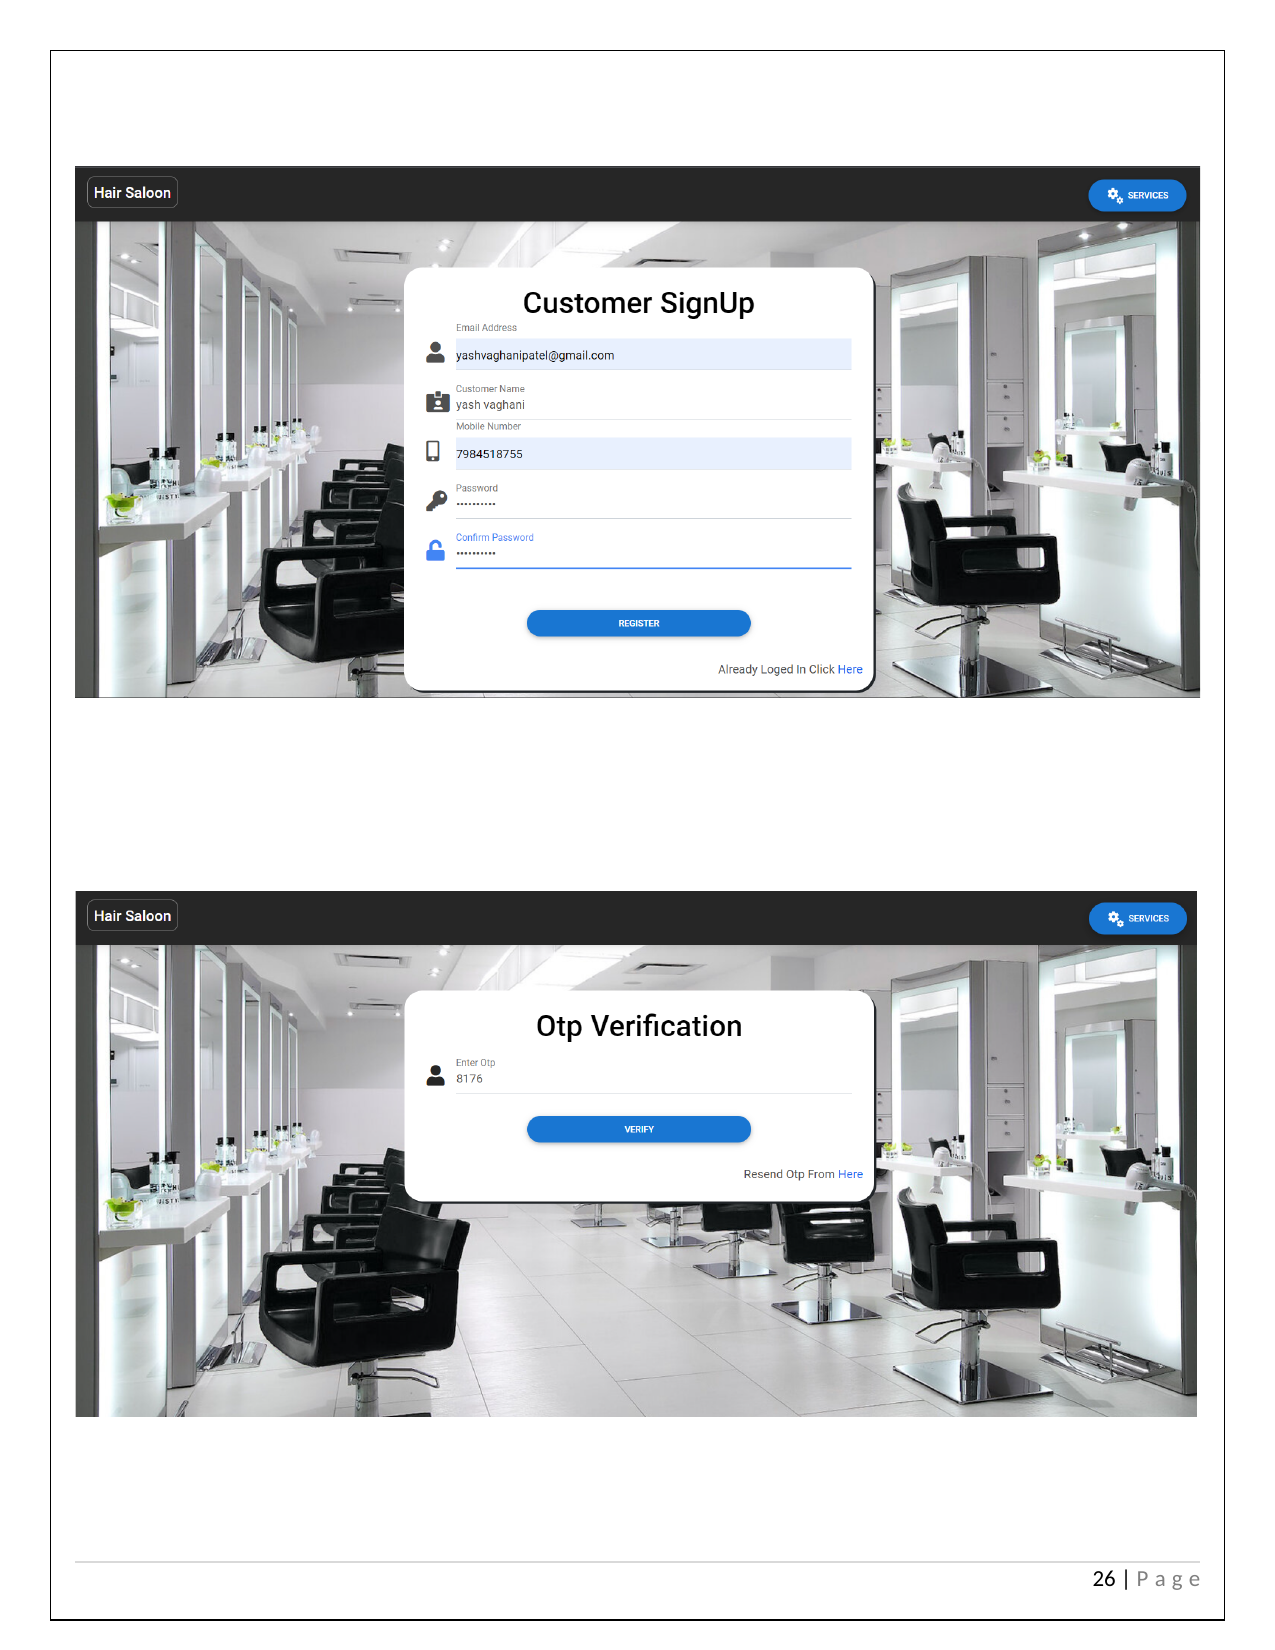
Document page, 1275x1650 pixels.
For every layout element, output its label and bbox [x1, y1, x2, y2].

picture [75, 166, 1200, 698]
picture [75, 891, 1196, 1416]
